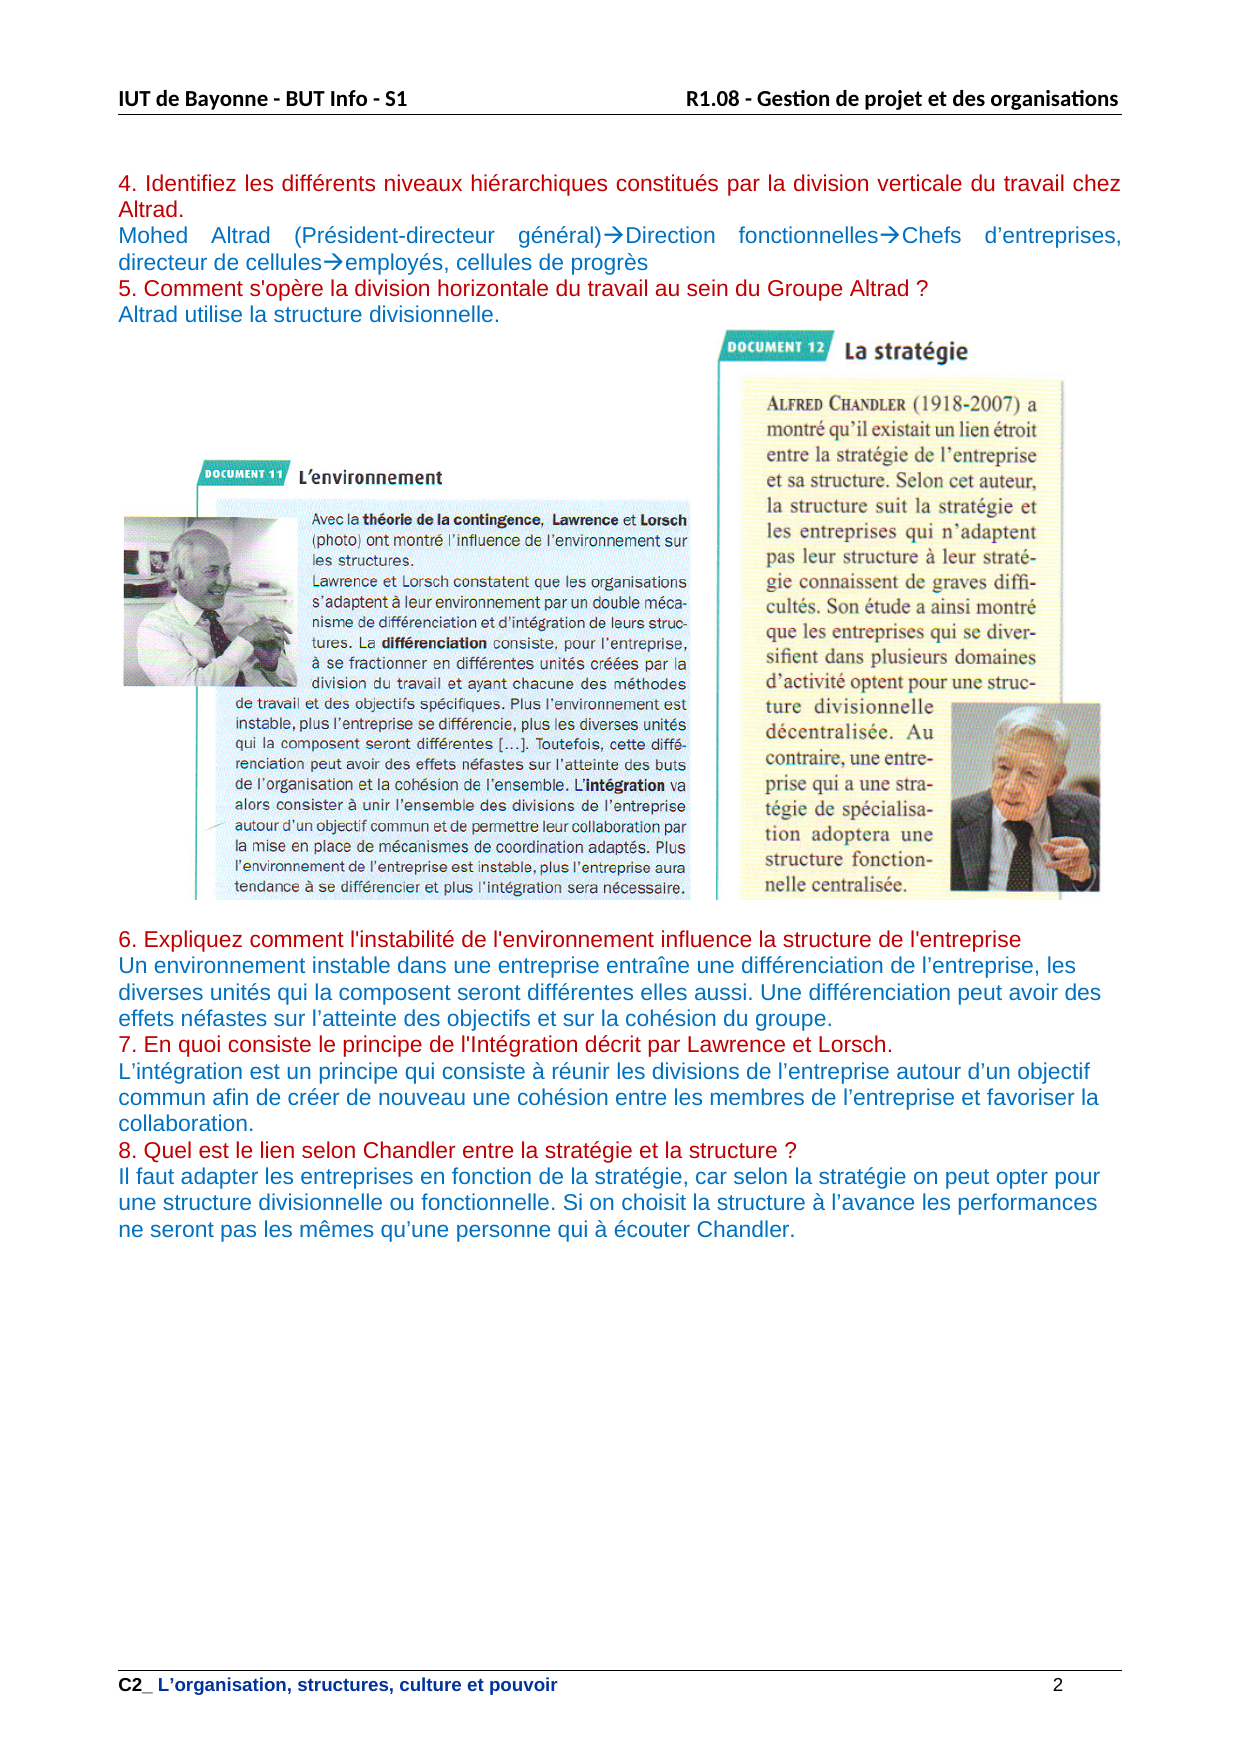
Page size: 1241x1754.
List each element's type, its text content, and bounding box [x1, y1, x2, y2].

text Un environnement instable dans une entreprise entraîne une différenciation de l’entreprise, les diverses unités qui la composent seront différentes elles aussi. Une différenciation peut avoir des effets néfastes sur l’atteinte des objectifs et sur la cohésion du groupe. [118, 952, 1122, 1031]
text Altrad utilise la structure divisionnelle. [118, 301, 1122, 328]
picture [716, 327, 1105, 900]
text 6. Expliquez comment l'instabilité de l'environnement influence la structure de l'entreprise [118, 926, 1122, 952]
text 8. Quel est le lien selon Chandler entre la stratégie et la structure ? [118, 1137, 1122, 1163]
text Mohed Altrad (Président-directeur général)Direction fonctionnellesChefs d’entreprises, directeur de cellulesemployés, cellules de progrès [118, 222, 1122, 275]
text L’intégration est un principe qui consiste à réunir les divisions de l’entreprise autour d’un objectif commun afin de créer de nouveau une cohésion entre les membres de l’entreprise et favoriser la collaboration. [118, 1058, 1122, 1137]
text 7. En quoi consiste le principe de l'Intégration décrit par Lawrence et Lorsch. [118, 1031, 1122, 1058]
picture [118, 458, 691, 900]
text 5. Comment s'opère la division horizontale du travail au sein du Groupe Altrad ? [118, 275, 1122, 301]
text 4. Identifiez les différents niveaux hiérarchiques constitués par la division verticale du travail chez Altrad. [118, 169, 1122, 222]
text Il faut adapter les entreprises en fonction de la stratégie, car selon la stratégie on peut opter pour une structure divisionnelle ou fonctionnelle. Si on choisit la structure à l’avance les performances ne seront pas les mêmes qu’une personne qui à écouter Chandler. [118, 1163, 1122, 1242]
